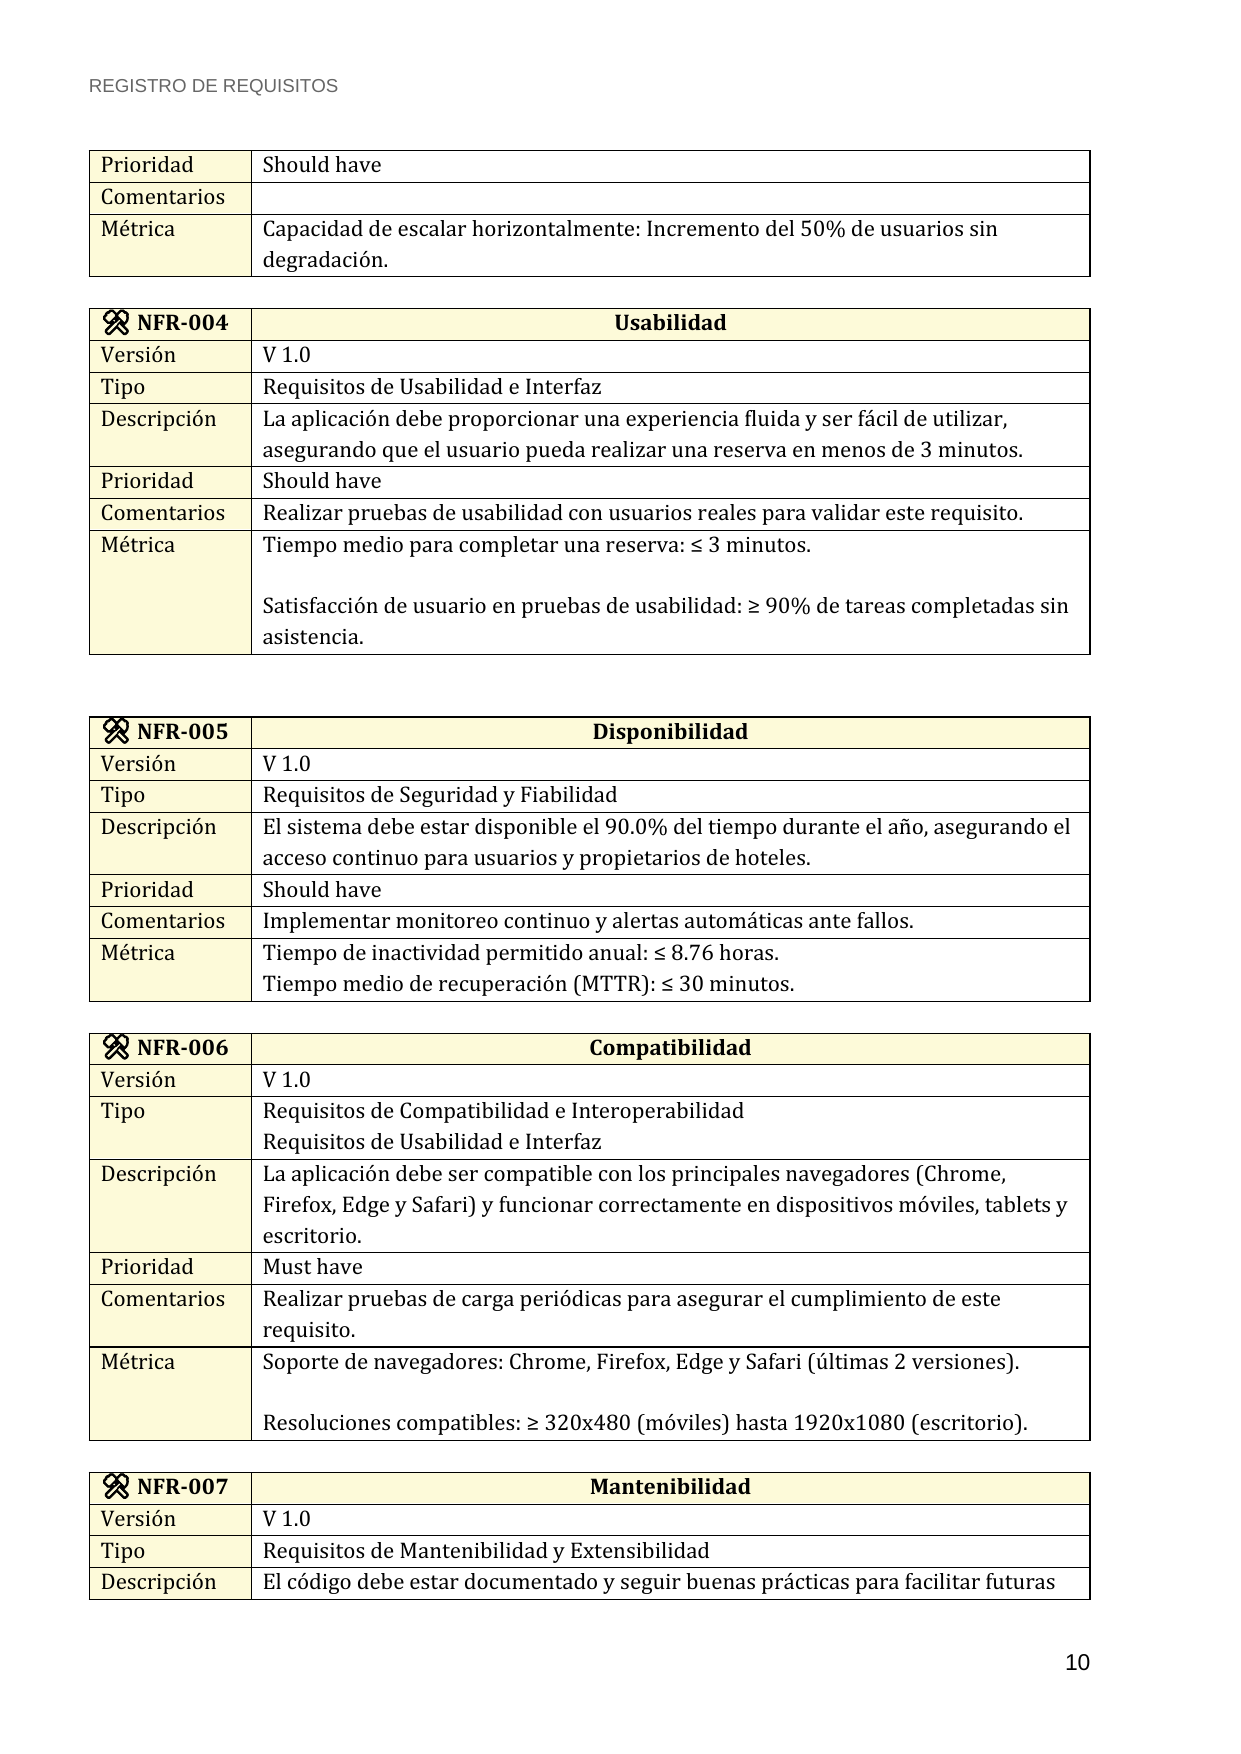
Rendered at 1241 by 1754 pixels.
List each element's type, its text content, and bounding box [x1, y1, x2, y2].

table_cell Realizar pruebas de usabilidad con usuarios reales para validar este requisito. [252, 499, 1089, 529]
table_cell Descripción [90, 813, 251, 874]
table_header ⚒️ NFR-004 [90, 309, 251, 340]
table_cell V 1.0 [252, 749, 1089, 780]
table_cell Realizar pruebas de carga periódicas para asegurar el cumplimiento de este requisito. [252, 1285, 1089, 1346]
table_header ⚒️ NFR-006 [90, 1034, 251, 1064]
table_cell Tipo [90, 1536, 251, 1567]
table_cell Requisitos de Usabilidad e Interfaz [252, 373, 1089, 403]
table_cell Descripción [90, 1568, 251, 1599]
table_cell Comentarios [90, 1285, 251, 1346]
table_cell Versión [90, 749, 251, 780]
table_header Usabilidad [252, 309, 1089, 340]
table_cell Requisitos de Compatibilidad e Interoperabilidad Requisitos de Usabilidad e Interfaz [252, 1097, 1089, 1158]
table_cell Tipo [90, 373, 251, 403]
table_cell Soporte de navegadores: Chrome, Firefox, Edge y Safari (últimas 2 versiones). Resoluciones compatibles: ≥ 320x480 (móviles) hasta 1920x1080 (escritorio). [252, 1348, 1089, 1440]
table_cell El sistema debe estar disponible el 90.0% del tiempo durante el año, asegurando el acceso continuo para usuarios y propietarios de hoteles. [252, 813, 1089, 874]
table_cell V 1.0 [252, 341, 1089, 372]
table_cell Descripción [90, 1160, 251, 1252]
table_cell Requisitos de Mantenibilidad y Extensibilidad [252, 1536, 1089, 1567]
table_cell Should have [252, 467, 1089, 498]
table_cell Must have [252, 1253, 1089, 1284]
table_cell [252, 183, 1089, 213]
table_header Mantenibilidad [252, 1473, 1089, 1503]
table_cell Prioridad [90, 151, 251, 182]
table_cell Tipo [90, 781, 251, 812]
table_cell V 1.0 [252, 1065, 1089, 1096]
table_cell V 1.0 [252, 1505, 1089, 1535]
table_cell Métrica [90, 939, 251, 1001]
table_cell Should have [252, 151, 1089, 182]
table_cell Descripción [90, 404, 251, 466]
table_cell Métrica [90, 215, 251, 276]
table_cell Comentarios [90, 183, 251, 213]
table_cell Should have [252, 875, 1089, 906]
table_header ⚒️ NFR-005 [90, 718, 251, 748]
table_header ⚒️ NFR-007 [90, 1473, 251, 1503]
table_cell Requisitos de Seguridad y Fiabilidad [252, 781, 1089, 812]
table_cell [252, 1568, 1089, 1599]
table_cell La aplicación debe proporcionar una experiencia fluida y ser fácil de utilizar, asegurando que el usuario pueda realizar una reserva en menos de 3 minutos. [252, 404, 1089, 466]
table_cell Métrica [90, 531, 251, 654]
table_cell Versión [90, 1065, 251, 1096]
table_cell Tiempo medio para completar una reserva: ≤ 3 minutos. Satisfacción de usuario en pruebas de usabilidad: ≥ 90% de tareas completadas sin asistencia. [252, 531, 1089, 654]
table_header Compatibilidad [252, 1034, 1089, 1064]
table_cell Comentarios [90, 499, 251, 529]
table_cell Tipo [90, 1097, 251, 1158]
table_cell Prioridad [90, 1253, 251, 1284]
table_cell La aplicación debe ser compatible con los principales navegadores (Chrome, Firefox, Edge y Safari) y funcionar correctamente en dispositivos móviles, tablets y escritorio. [252, 1160, 1089, 1252]
table_cell Versión [90, 341, 251, 372]
table_cell Métrica [90, 1348, 251, 1440]
table_cell Prioridad [90, 467, 251, 498]
table_cell Implementar monitoreo continuo y alertas automáticas ante fallos. [252, 907, 1089, 938]
table_cell Versión [90, 1505, 251, 1535]
table_cell Prioridad [90, 875, 251, 906]
table_header Disponibilidad [252, 718, 1089, 748]
table_cell Comentarios [90, 907, 251, 938]
table_cell Capacidad de escalar horizontalmente: Incremento del 50% de usuarios sin degradación. [252, 215, 1089, 276]
table_cell Tiempo de inactividad permitido anual: ≤ 8.76 horas. Tiempo medio de recuperación (MTTR): ≤ 30 minutos. [252, 939, 1089, 1001]
